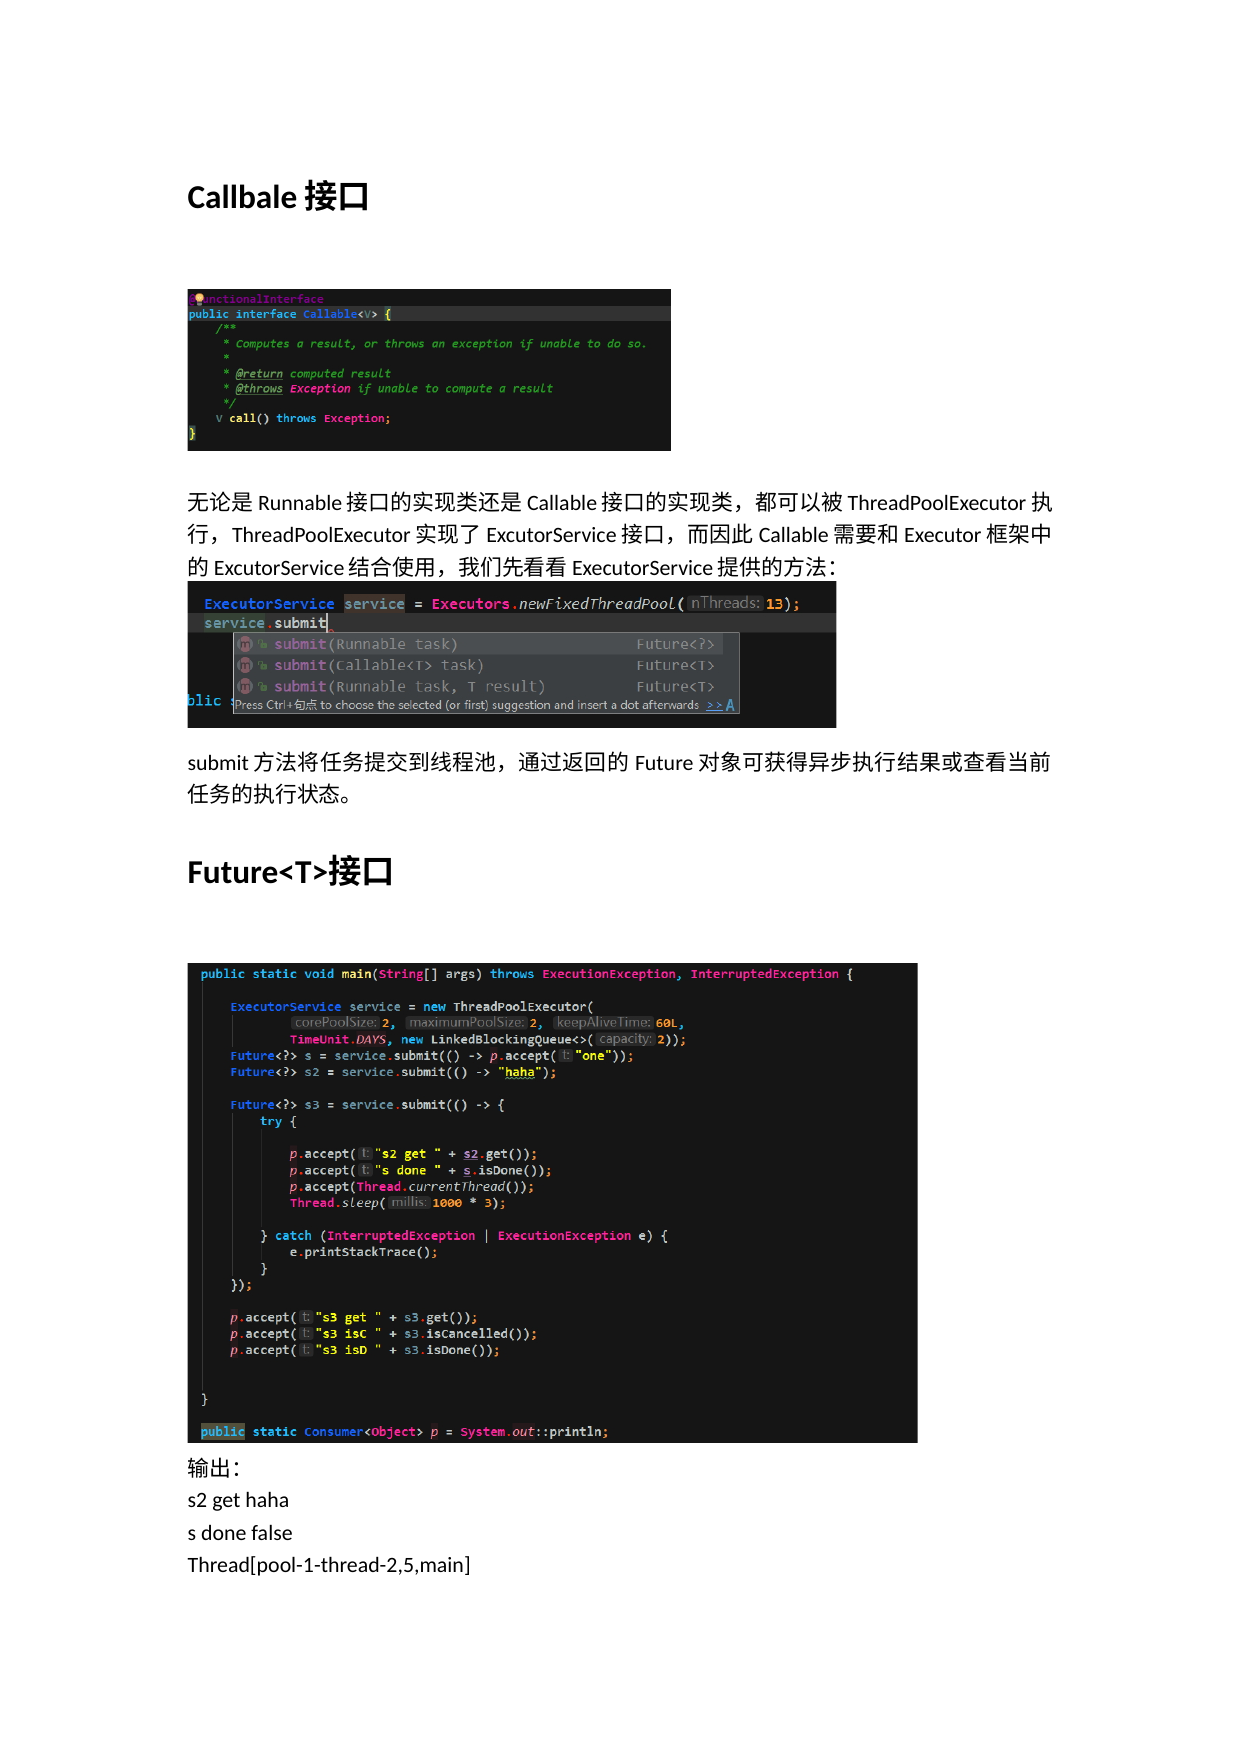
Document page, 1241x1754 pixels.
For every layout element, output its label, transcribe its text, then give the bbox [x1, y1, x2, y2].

text submit方法将任务提交到线程池，通过返回的Future对象可获得异步执行结果或查看当前任务的执行状态。 [187, 744, 1053, 809]
picture [187, 289, 671, 451]
subtitle Future<T>接口 [187, 836, 1053, 901]
text s2 get haha [187, 1483, 1053, 1516]
picture [187, 581, 837, 728]
text Thread[pool-1-thread-2,5,main] [187, 1548, 1053, 1581]
text 无论是Runnable接口的实现类还是Callable接口的实现类，都可以被ThreadPoolExecutor执行，ThreadPoolExecutor实现了ExcutorService接口，而因此Callable需要和Executor框架中的ExcutorService结合使用，我们先看看ExecutorService提供的方法： [187, 484, 1053, 582]
subtitle Callbale接口 [187, 162, 1053, 227]
text s done false [187, 1516, 1053, 1548]
picture [187, 963, 918, 1443]
text 输出： [187, 1451, 1053, 1483]
